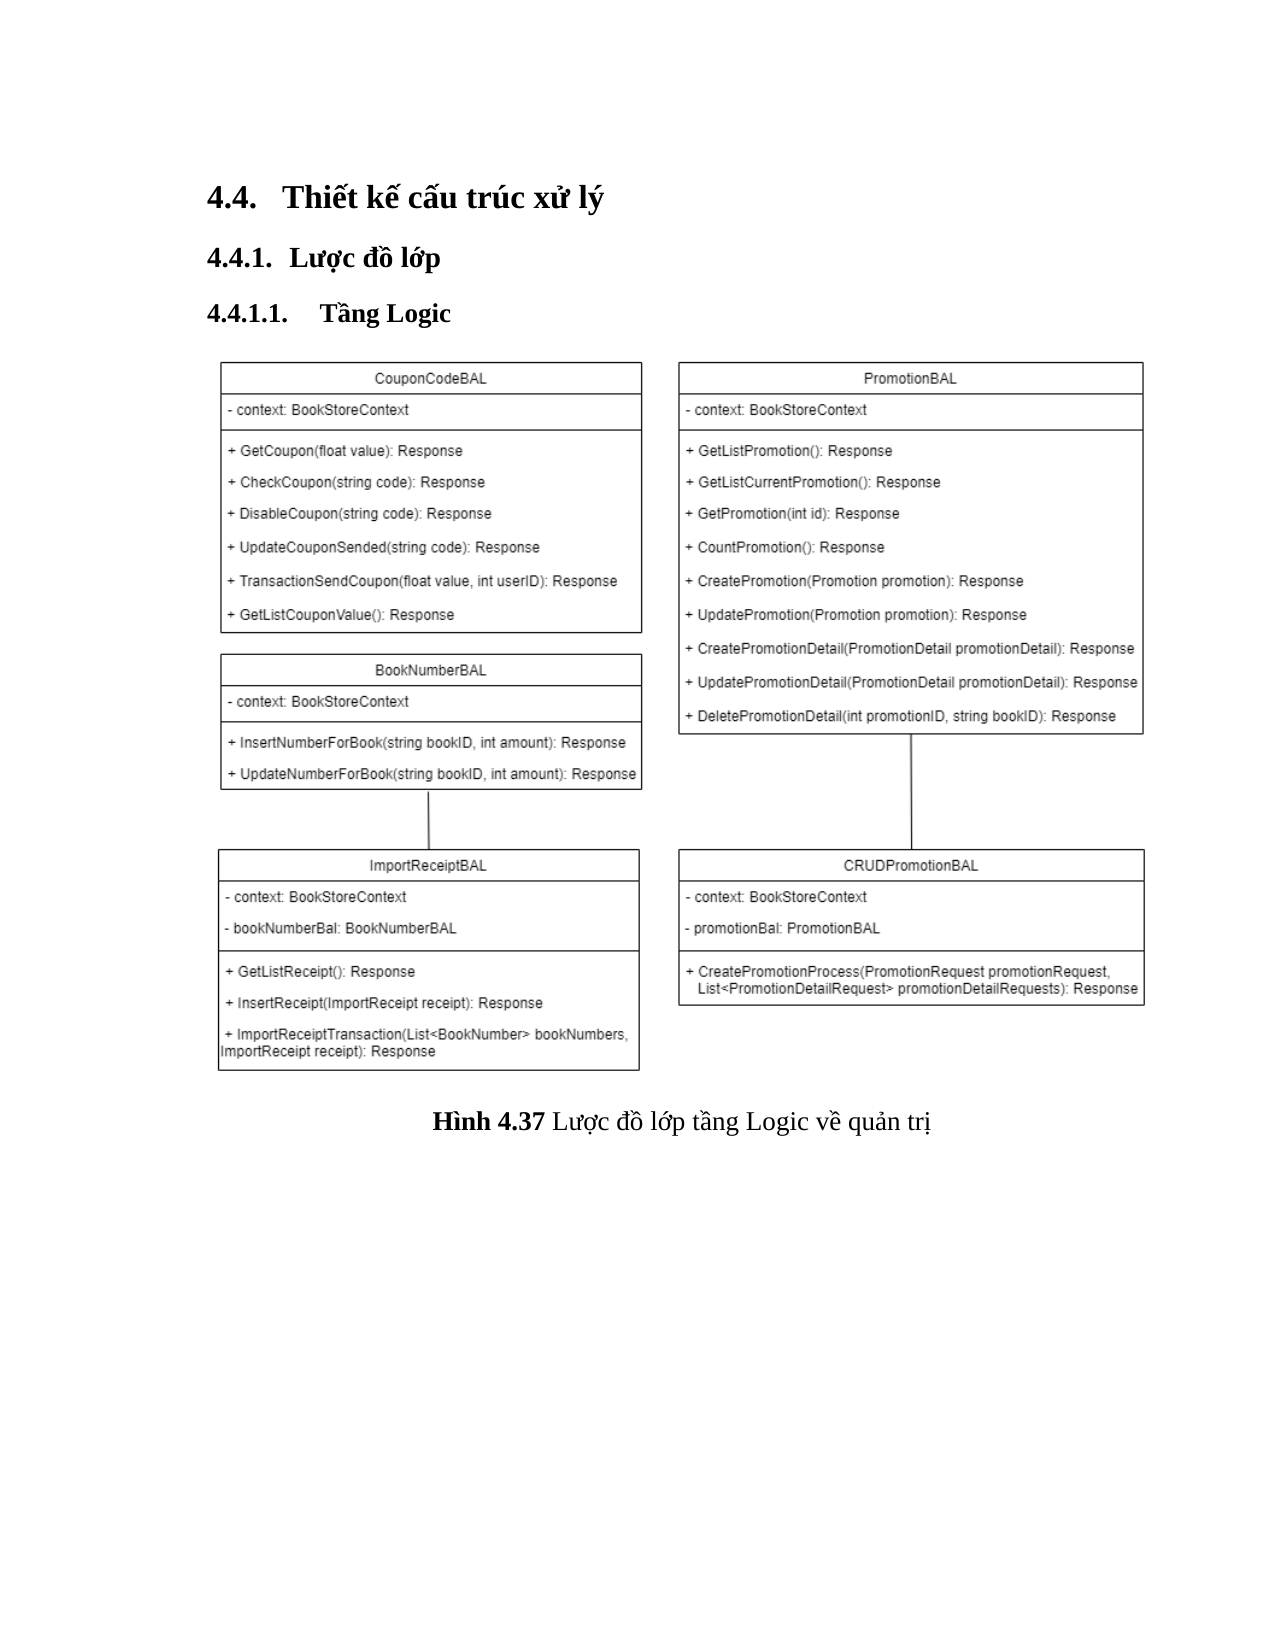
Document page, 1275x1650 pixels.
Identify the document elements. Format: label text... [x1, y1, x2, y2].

picture [206, 350, 1157, 1083]
text Hình 4.37 Lược đồ lớp tầng Logic về quản trị [207, 1105, 1157, 1136]
subtitle Thiết kế cấu trúc xử lý [207, 177, 1157, 216]
subtitle Lược đồ lớp [207, 240, 1157, 273]
subtitle Tầng Logic [207, 297, 1157, 328]
